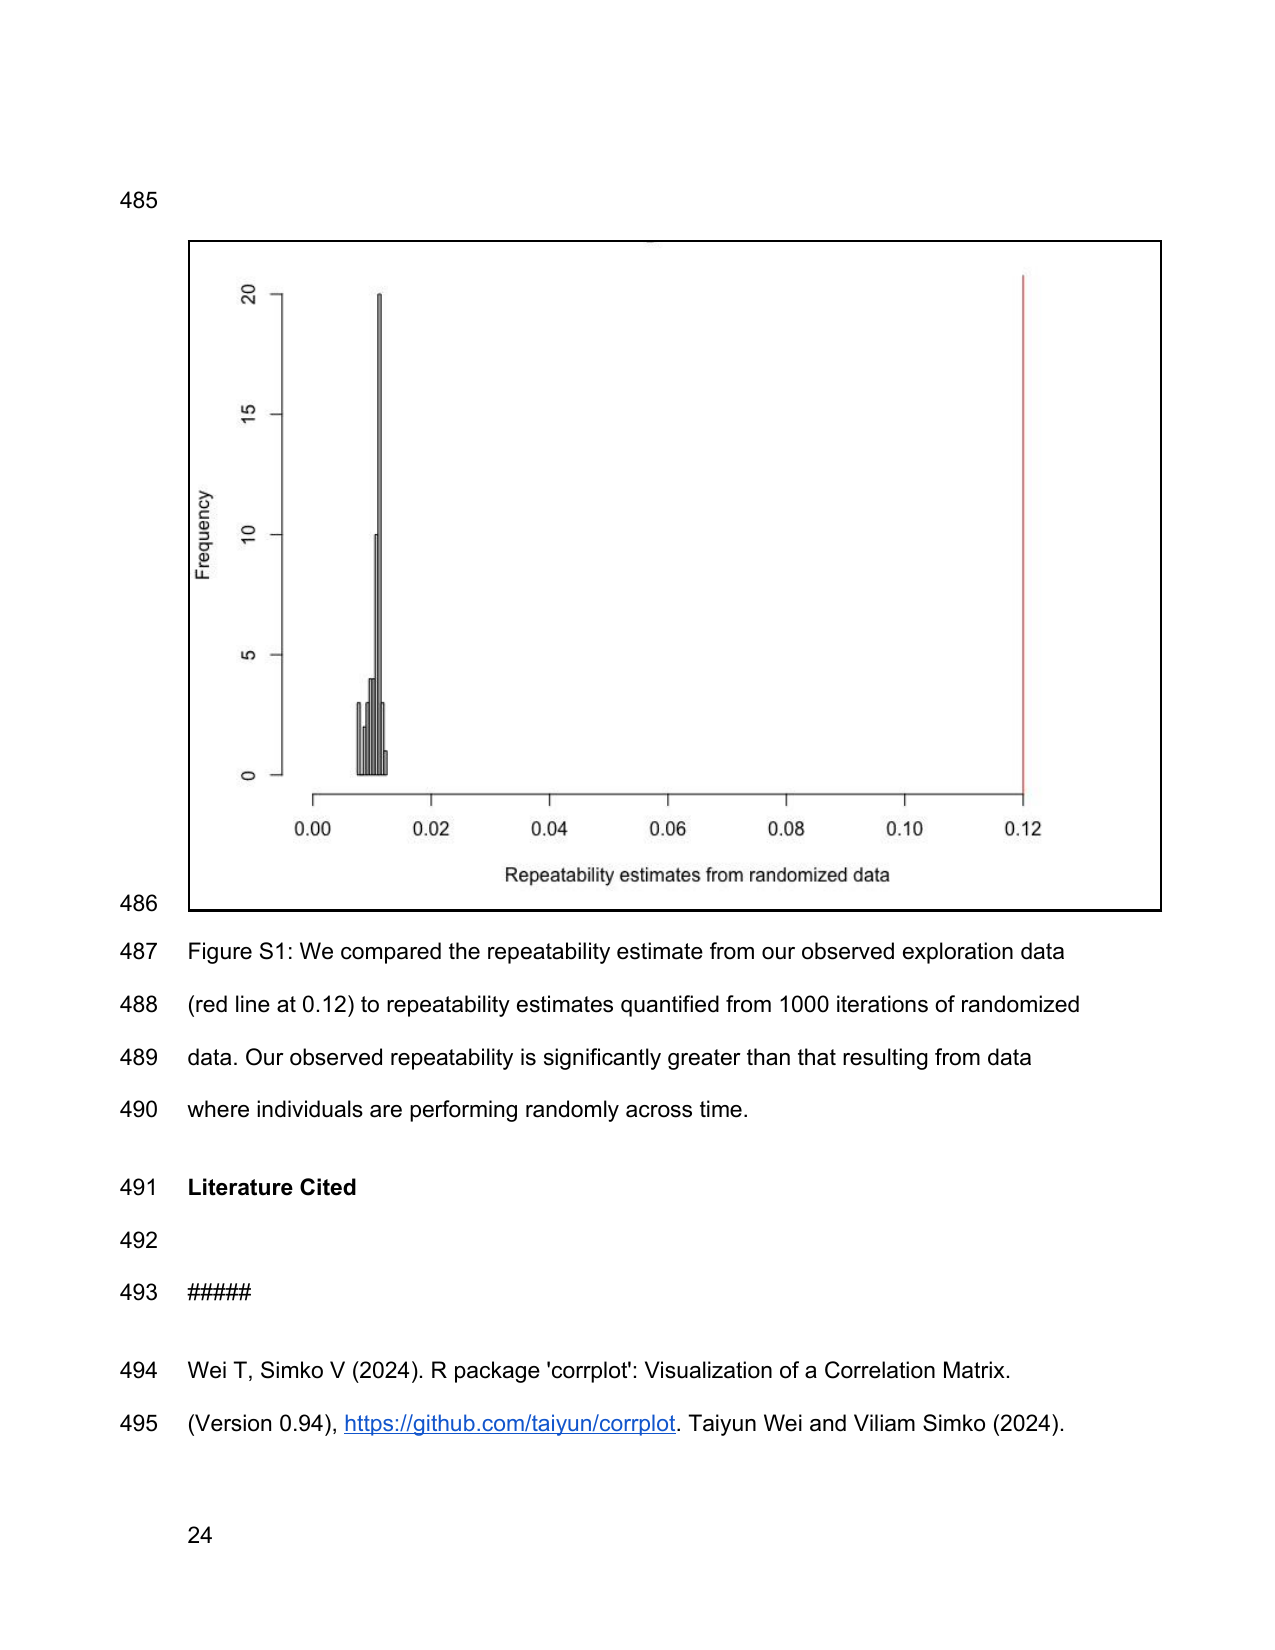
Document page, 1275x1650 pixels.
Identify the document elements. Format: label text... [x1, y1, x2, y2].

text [187, 1357, 1087, 1436]
text ##### [187, 1279, 1087, 1306]
text Figure S1: We compared the repeatability estimate from our observed exploration data (red line at 0.12) to repeatability estimates quantified from 1000 iterations of randomized data. Our observed repeatability is significantly greater than that resulting from data where individuals are performing randomly across time. [187, 938, 1087, 1122]
text Literature Cited [187, 1174, 1087, 1200]
picture [190, 242, 1160, 909]
